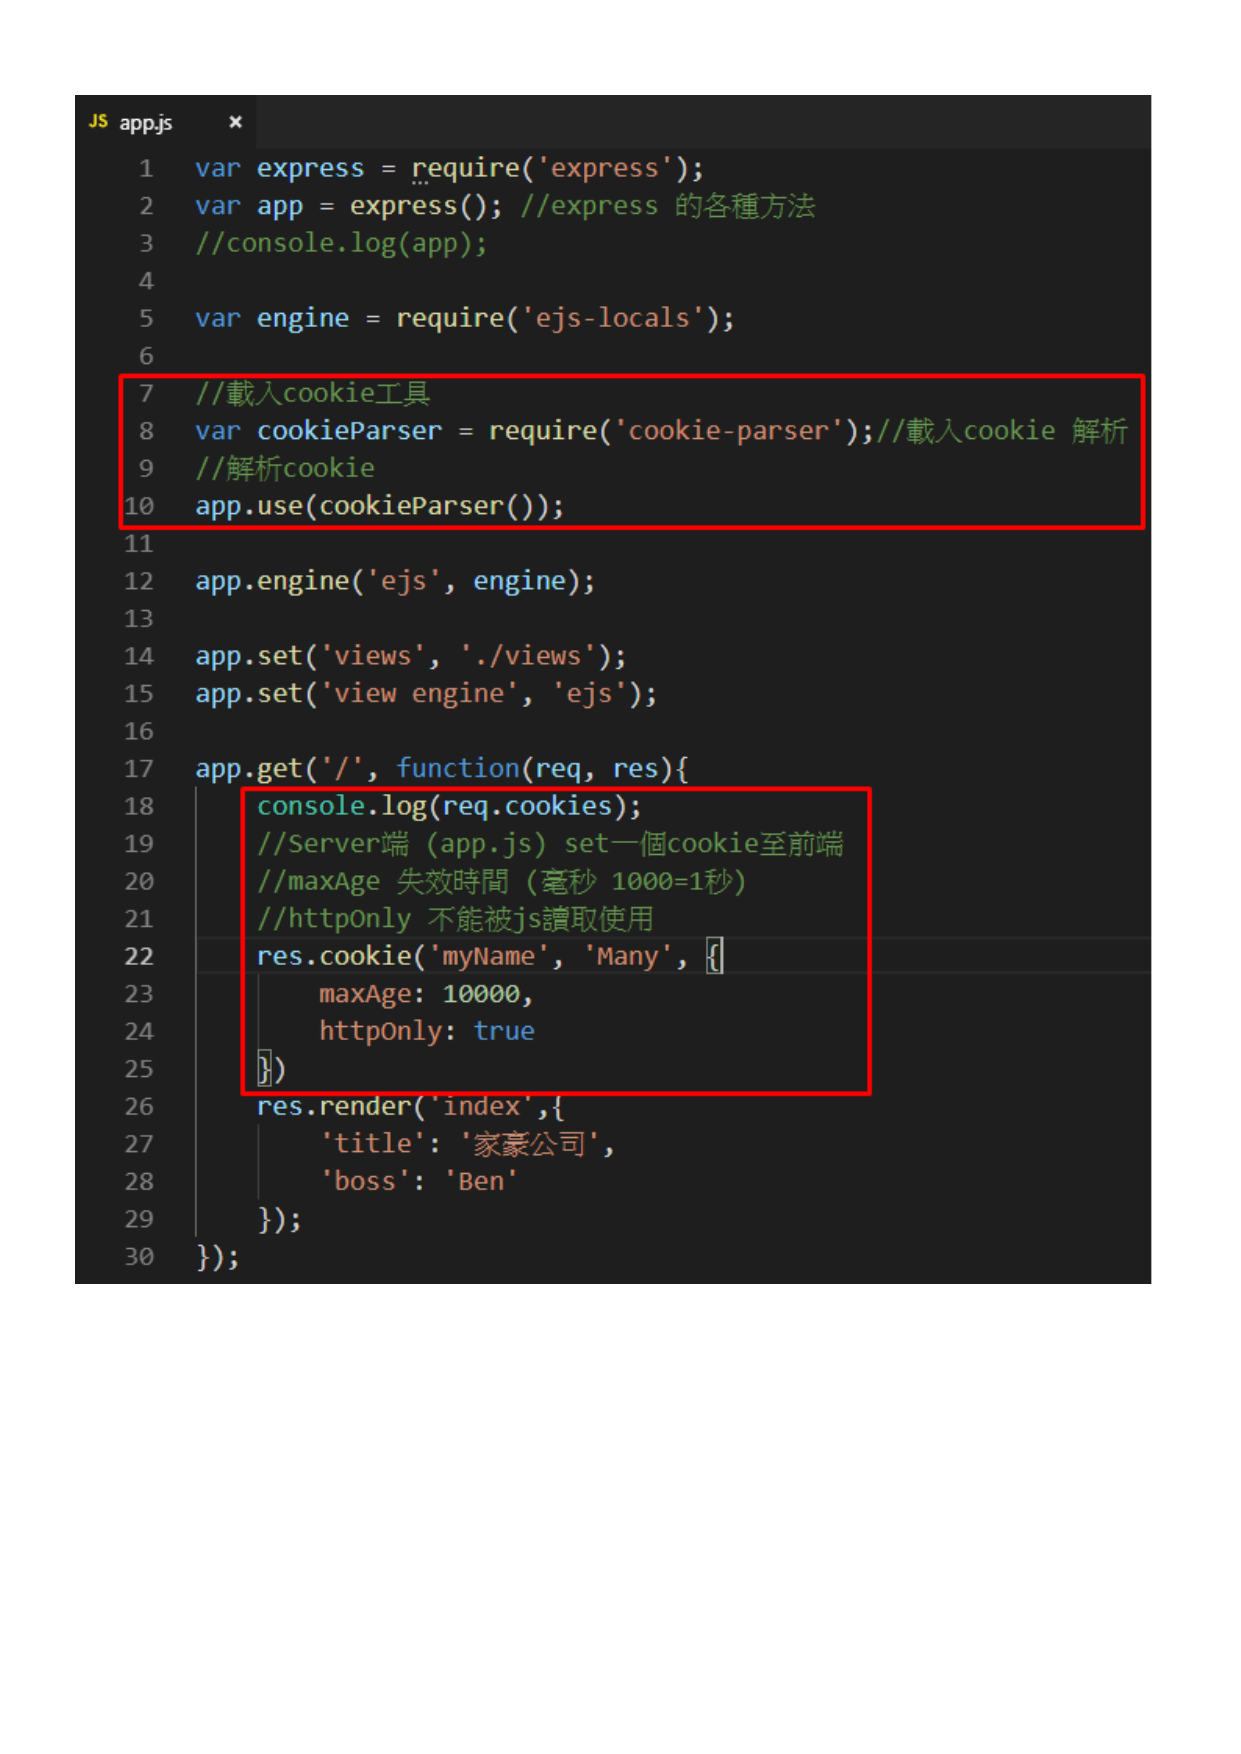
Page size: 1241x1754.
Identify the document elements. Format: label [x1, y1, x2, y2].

picture [75, 95, 1152, 1284]
